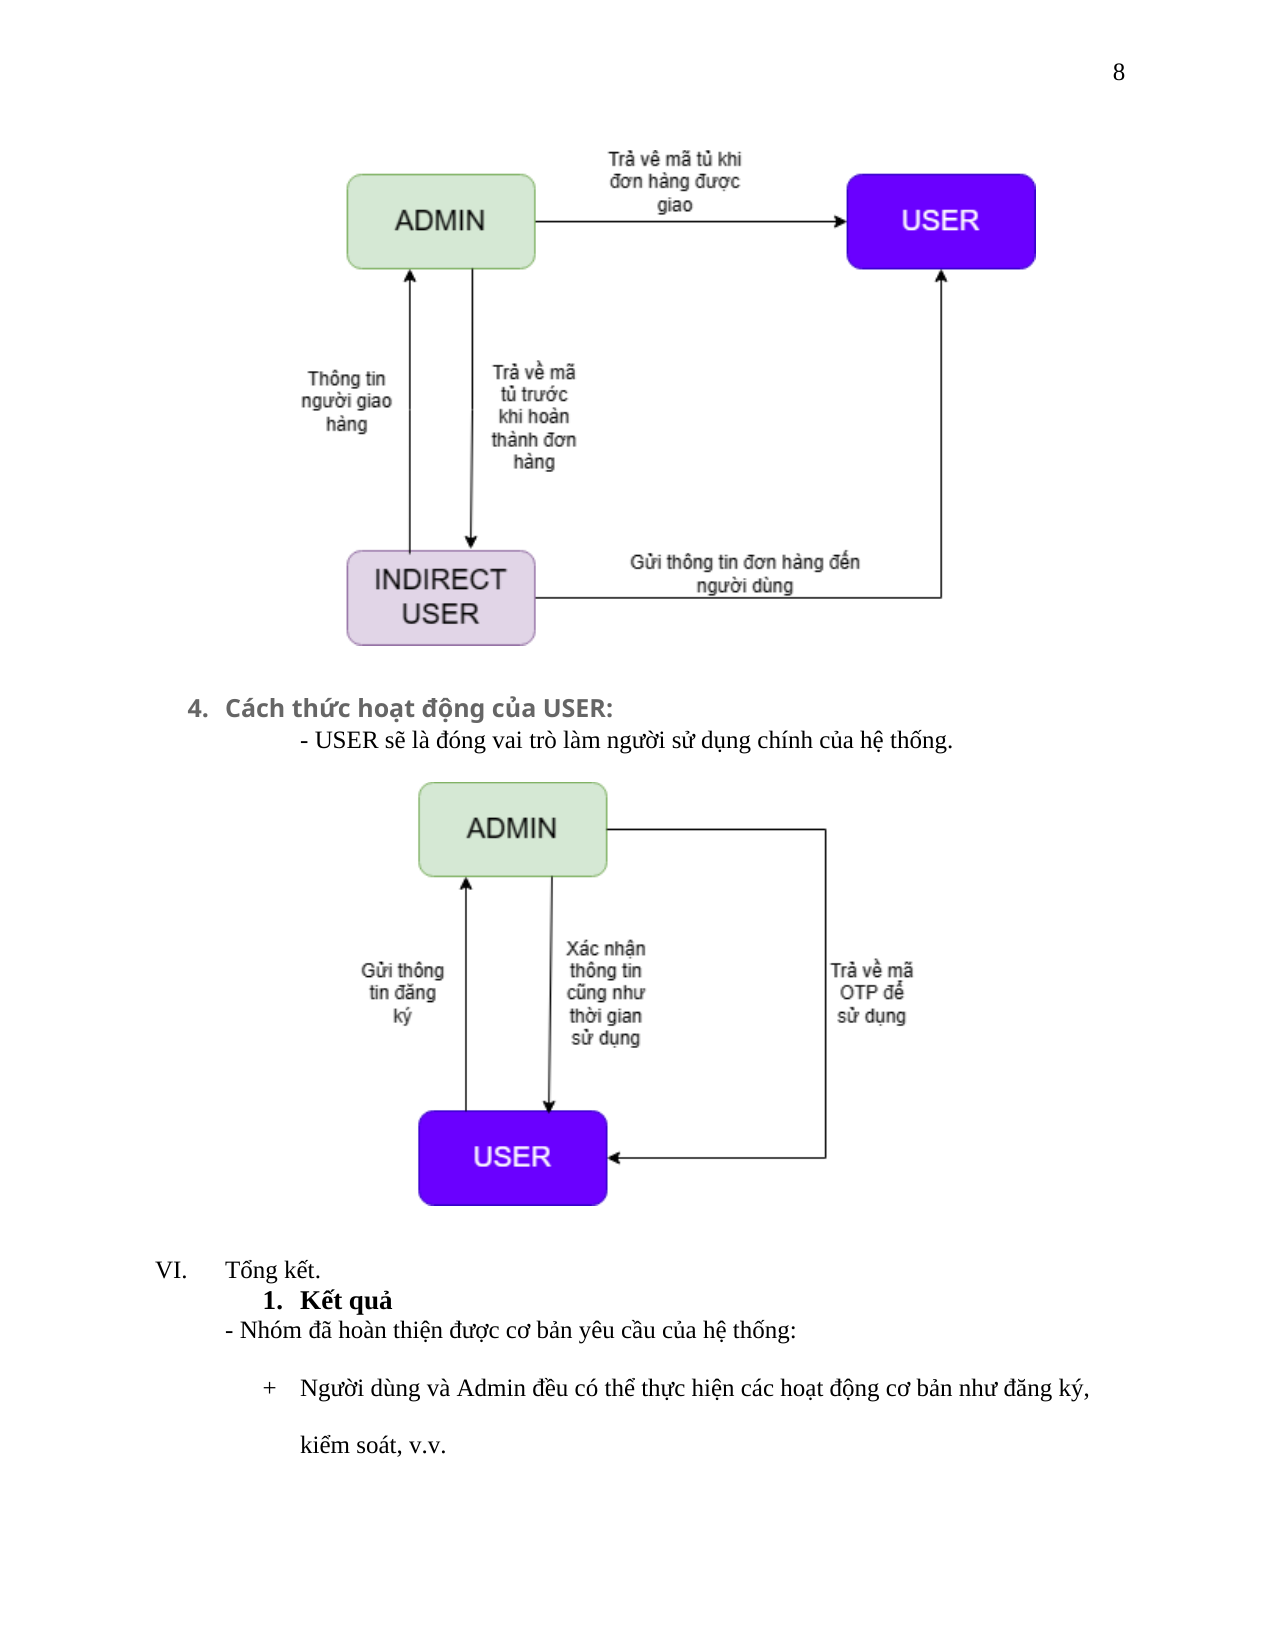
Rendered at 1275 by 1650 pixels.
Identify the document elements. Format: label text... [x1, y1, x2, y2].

text - USER sẽ là đóng vai trò làm người sử dụng chính của hệ thống. [225, 725, 1125, 753]
list Người dùng và Admin đều có thể thực hiện các hoạt động cơ bản như đăng ký, kiểm soát, v.v. [262, 1373, 1125, 1459]
text - Nhóm đã hoàn thiện được cơ bản yêu cầu của hệ thống: [150, 1315, 1125, 1344]
subtitle Kết quả [262, 1284, 1125, 1315]
subtitle Tổng kết. [187, 1255, 1125, 1284]
picture [356, 782, 919, 1206]
picture [300, 150, 1036, 646]
subtitle Cách thức hoạt động của USER: [187, 691, 1125, 725]
